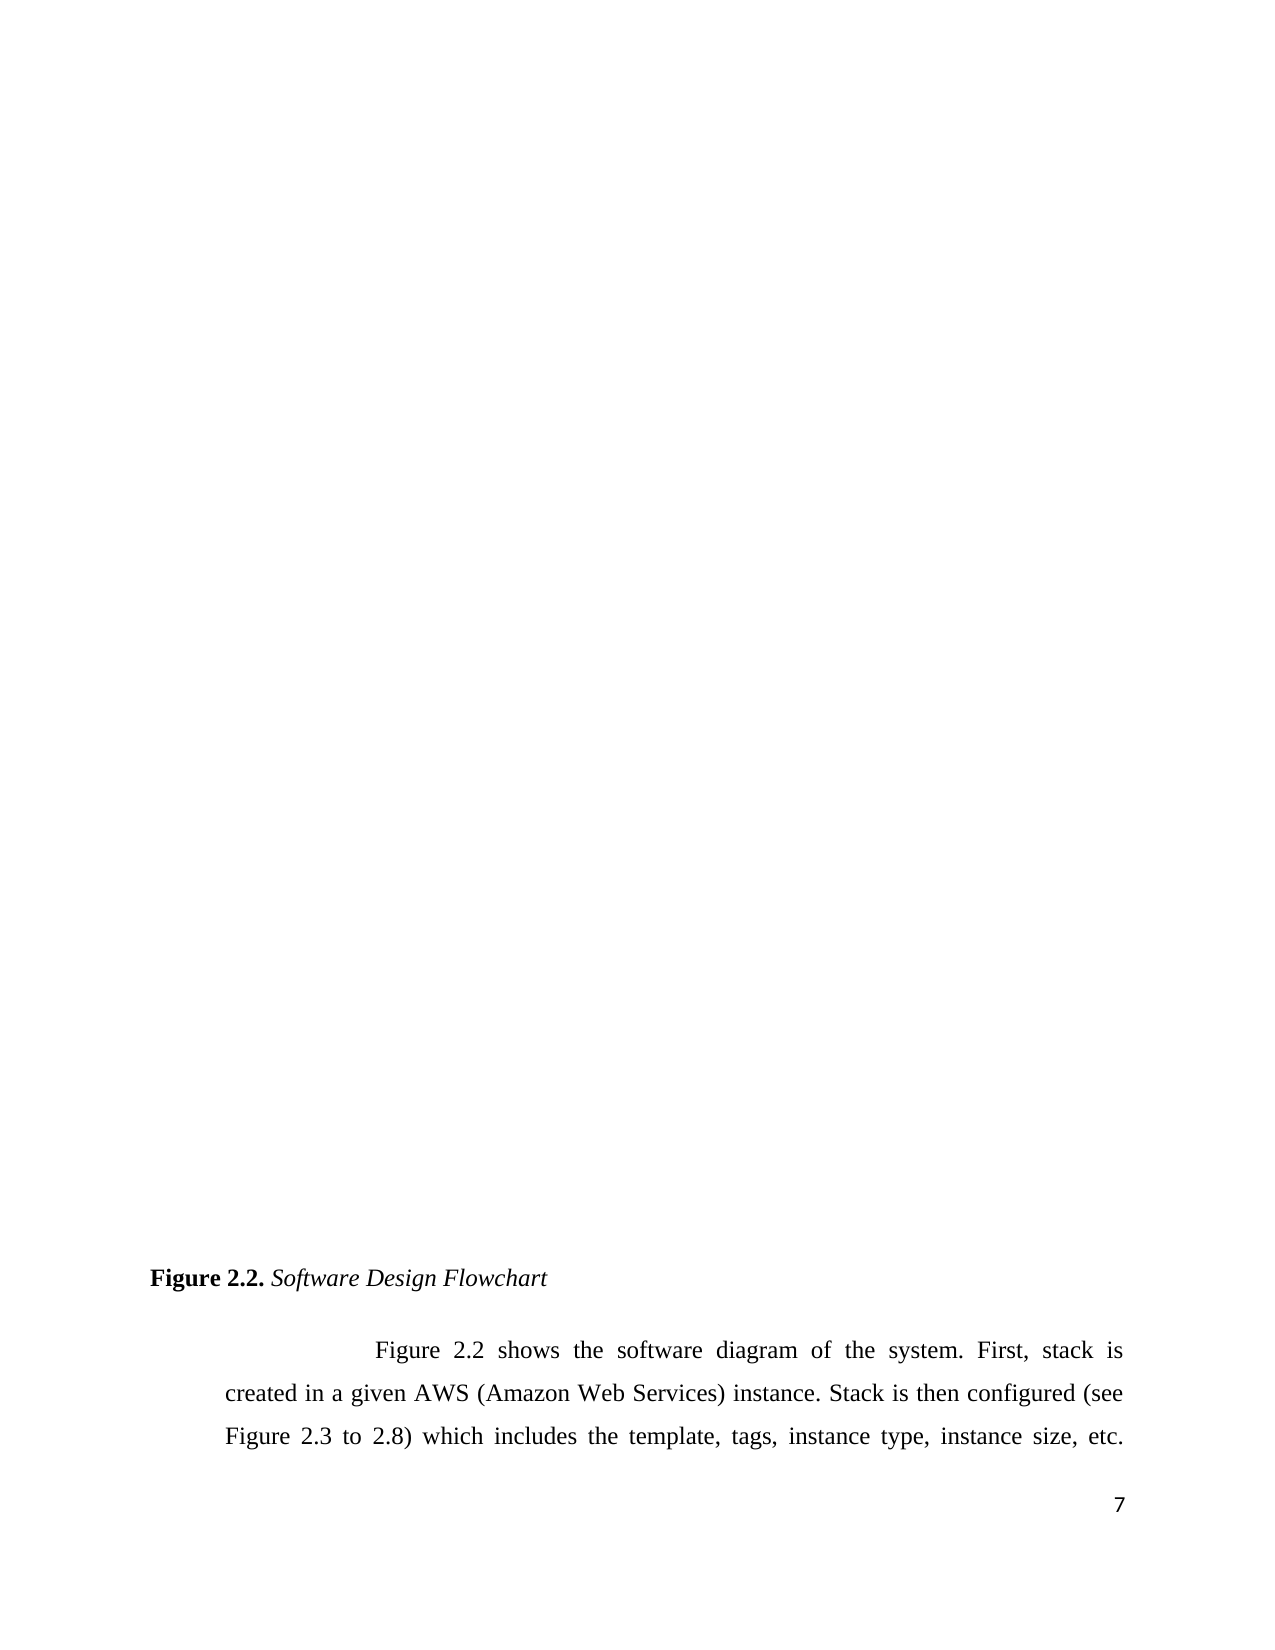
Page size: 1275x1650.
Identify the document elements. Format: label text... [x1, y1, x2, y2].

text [225, 1335, 1125, 1450]
text Figure 2.2. Software Design Flowchart [150, 1263, 1125, 1291]
